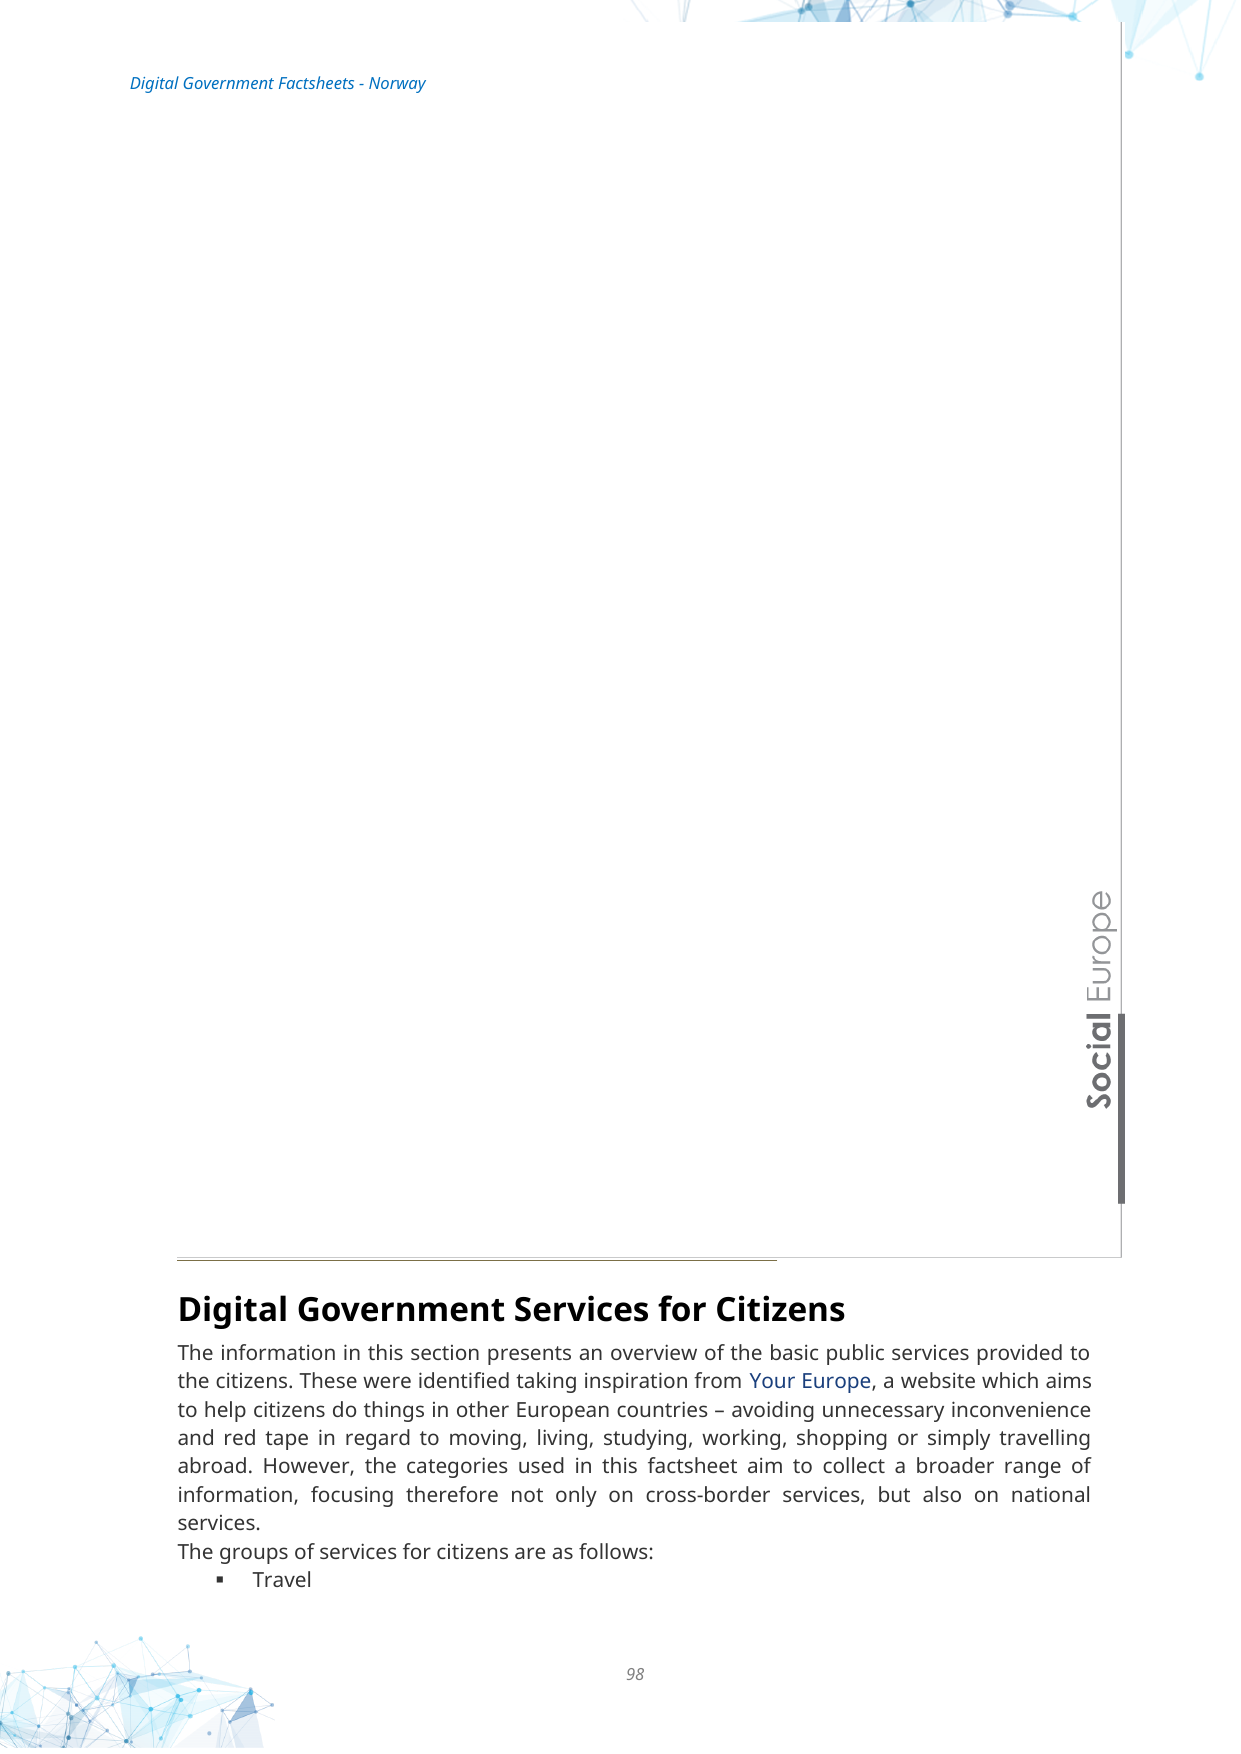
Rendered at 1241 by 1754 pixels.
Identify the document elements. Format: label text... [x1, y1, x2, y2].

subtitle Digital Government Services for Citizens [177, 1286, 1092, 1332]
list Travel [215, 1565, 1092, 1594]
text The information in this section presents an overview of the basic public services provided to the citizens. These were identified taking inspiration from Your Europe, a website which aims to help citizens do things in other European countries – avoiding unnecessary inconvenience and red tape in regard to moving, living, studying, working, shopping or simply travelling abroad. However, the categories used in this factsheet aim to collect a broader range of information, focusing therefore not only on cross-border services, but also on national services. [177, 1338, 1092, 1537]
text The groups of services for citizens are as follows: [177, 1537, 1092, 1565]
picture [177, 22, 1125, 1258]
